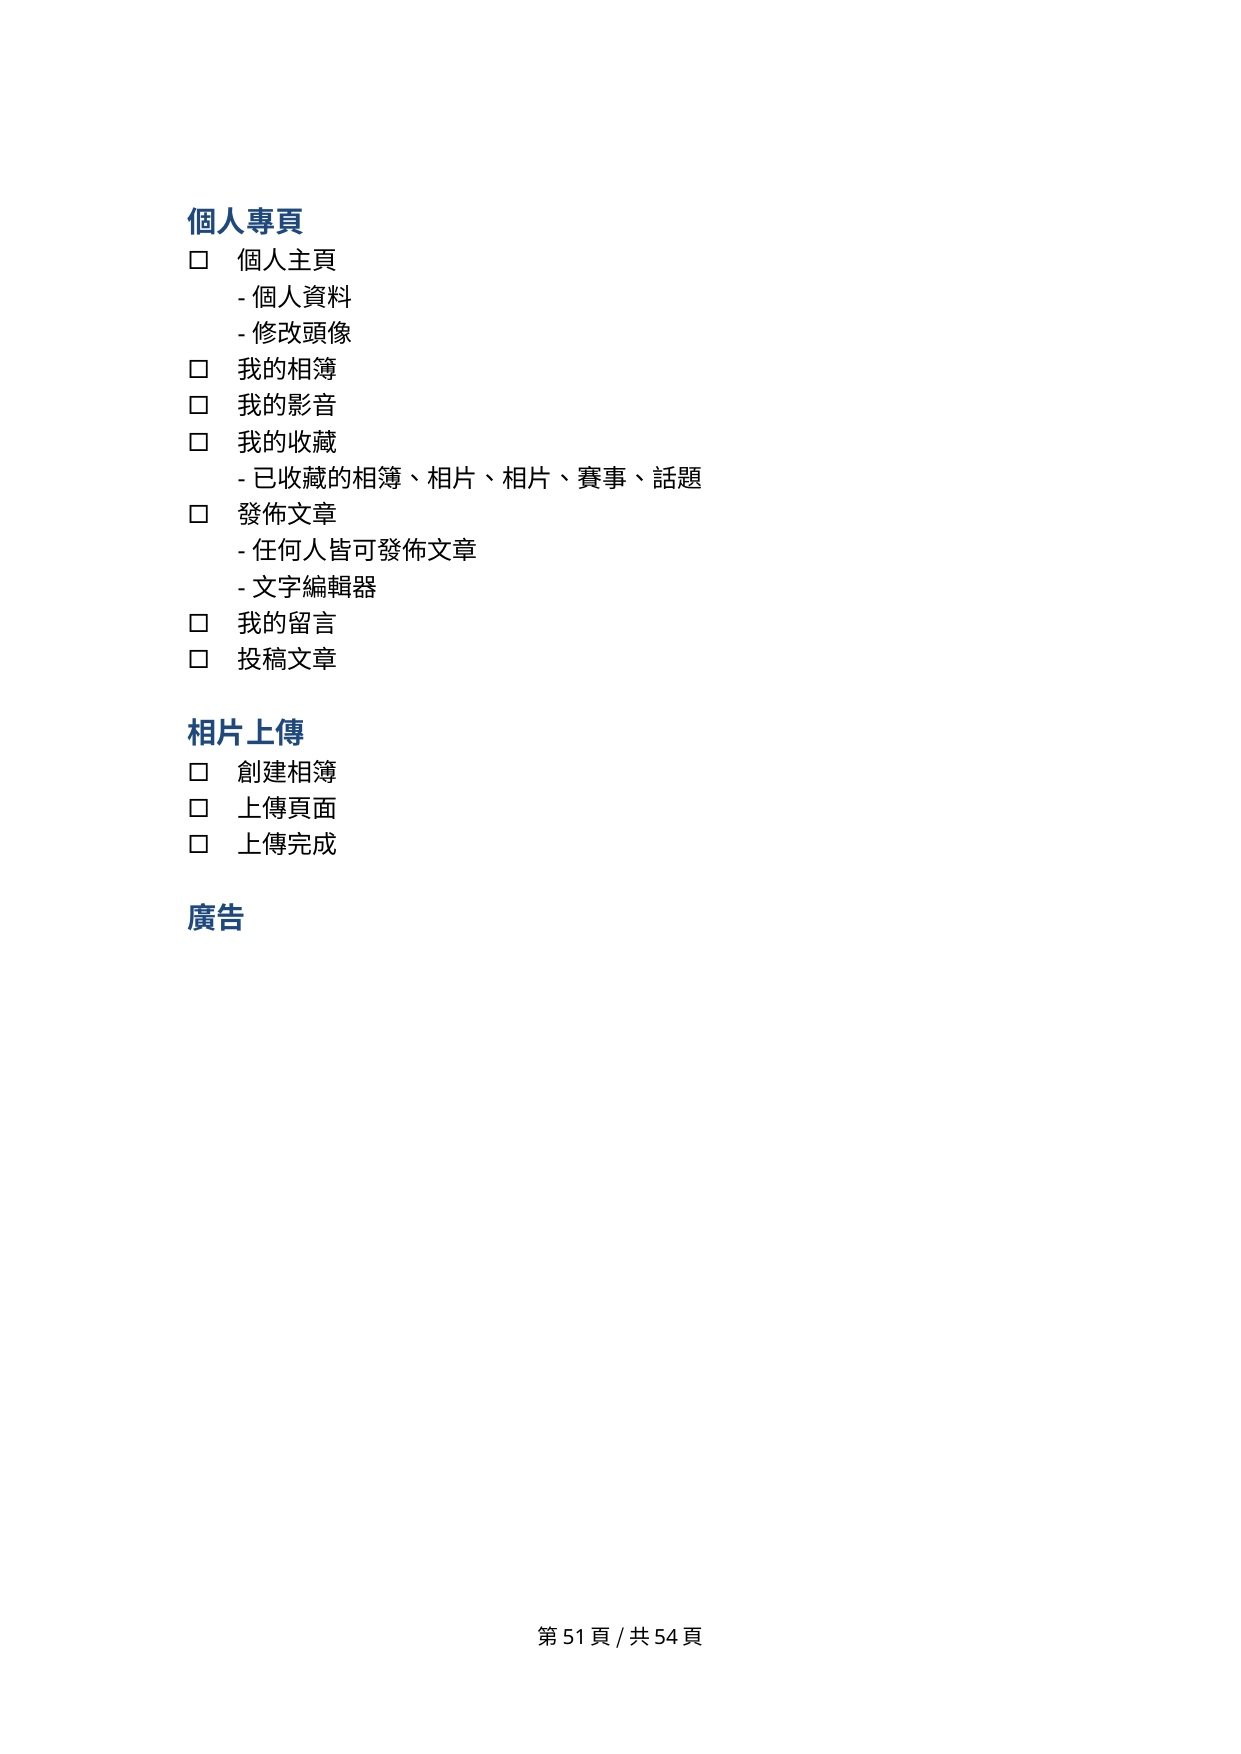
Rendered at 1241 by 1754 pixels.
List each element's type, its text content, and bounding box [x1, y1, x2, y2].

list 我的相簿 [187, 349, 1053, 386]
list 上傳完成 [187, 825, 1053, 861]
list 創建相簿 [187, 752, 1053, 788]
list 我的收藏 - 已收藏的相簿、相片、相片、賽事、話題 [187, 422, 1053, 494]
subtitle 個人專頁 [187, 198, 1053, 241]
list 投稿文章 [187, 639, 1053, 676]
list 我的影音 [187, 386, 1053, 422]
list 上傳頁面 [187, 788, 1053, 825]
list 個人主頁 - 個人資料 - 修改頭像 [187, 241, 1053, 349]
list 我的留言 [187, 603, 1053, 639]
subtitle 相片上傳 [187, 710, 1053, 752]
subtitle 廣告 [187, 895, 1053, 937]
list 發佈文章 - 任何人皆可發佈文章 - 文字編輯器 [187, 494, 1053, 603]
